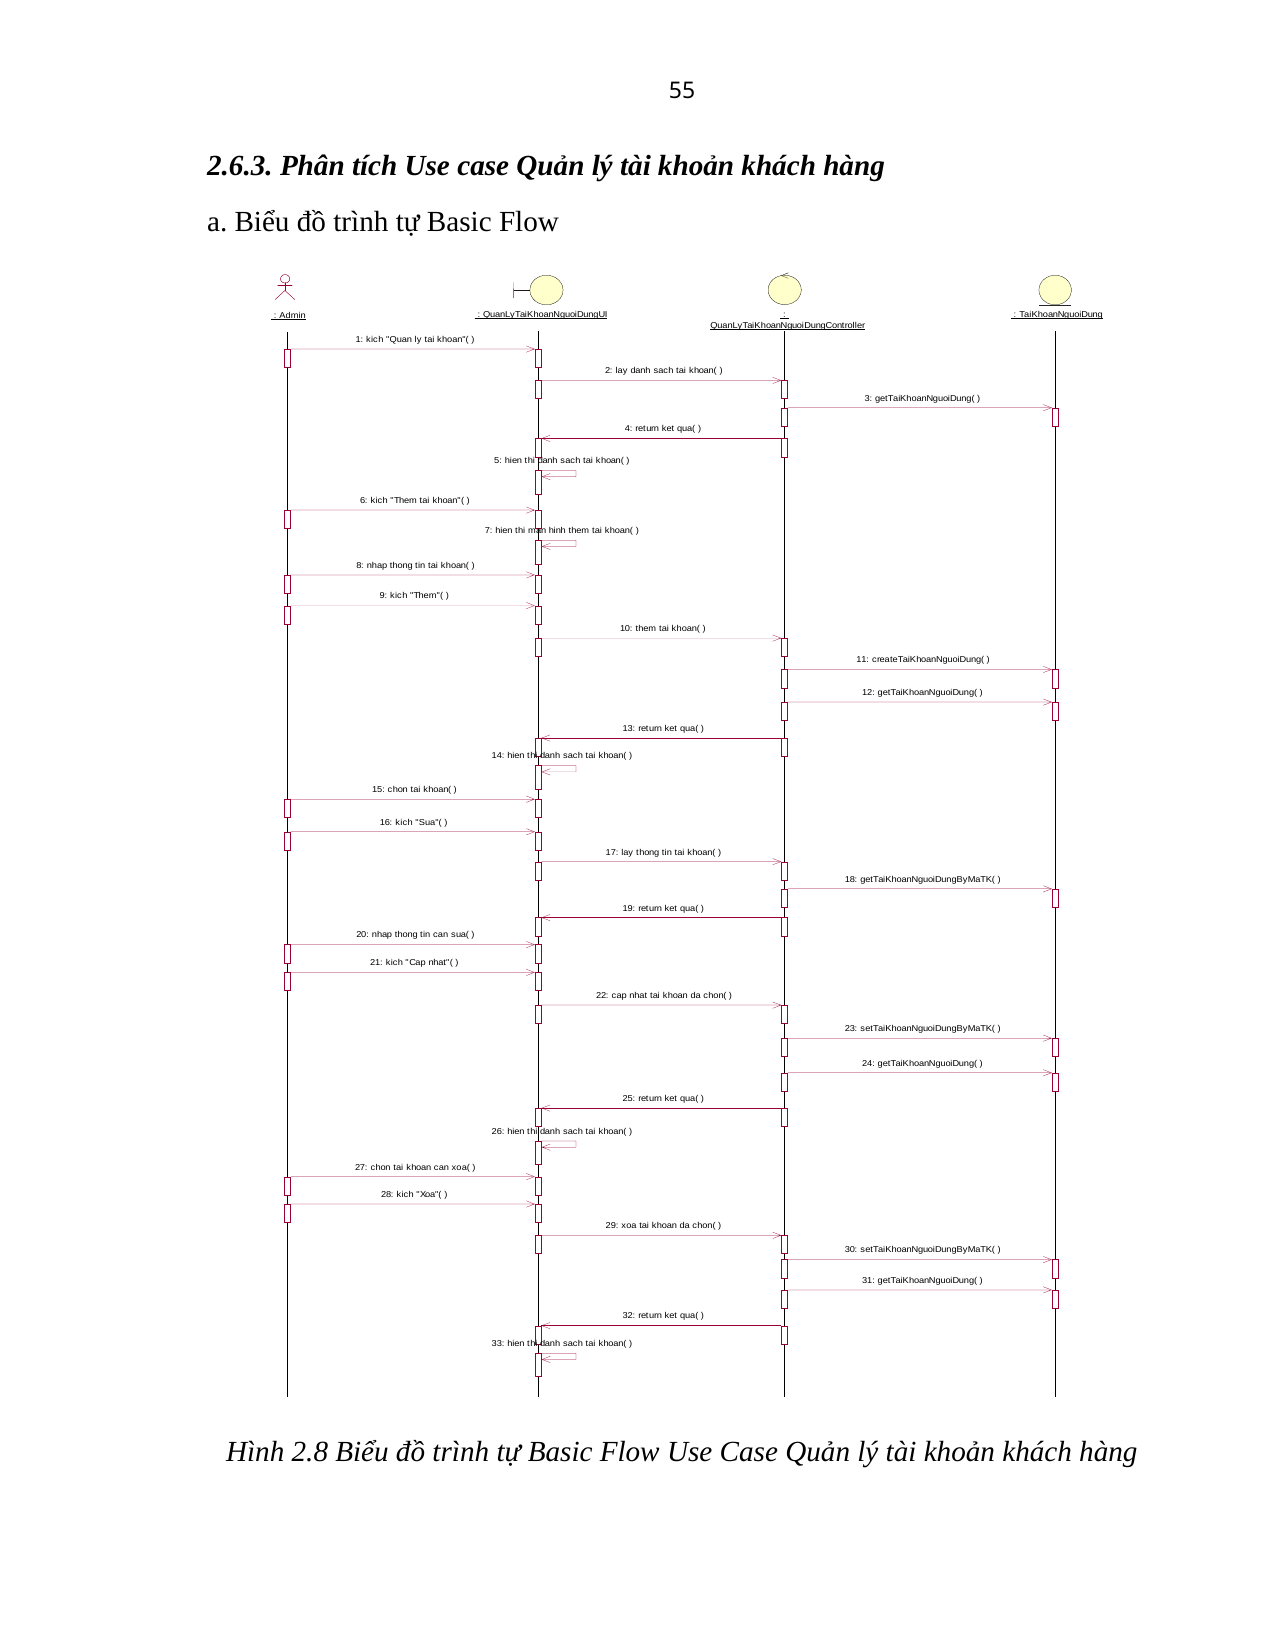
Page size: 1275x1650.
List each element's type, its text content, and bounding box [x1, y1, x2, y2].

subtitle 2.6.3. Phân tích Use case Quản lý tài khoản khách hàng [207, 148, 1157, 181]
text Hình 2.8 Biểu đồ trình tự Basic Flow Use Case Quản lý tài khoản khách hàng [207, 1434, 1157, 1518]
text a. Biểu đồ trình tự Basic Flow [207, 204, 1157, 238]
